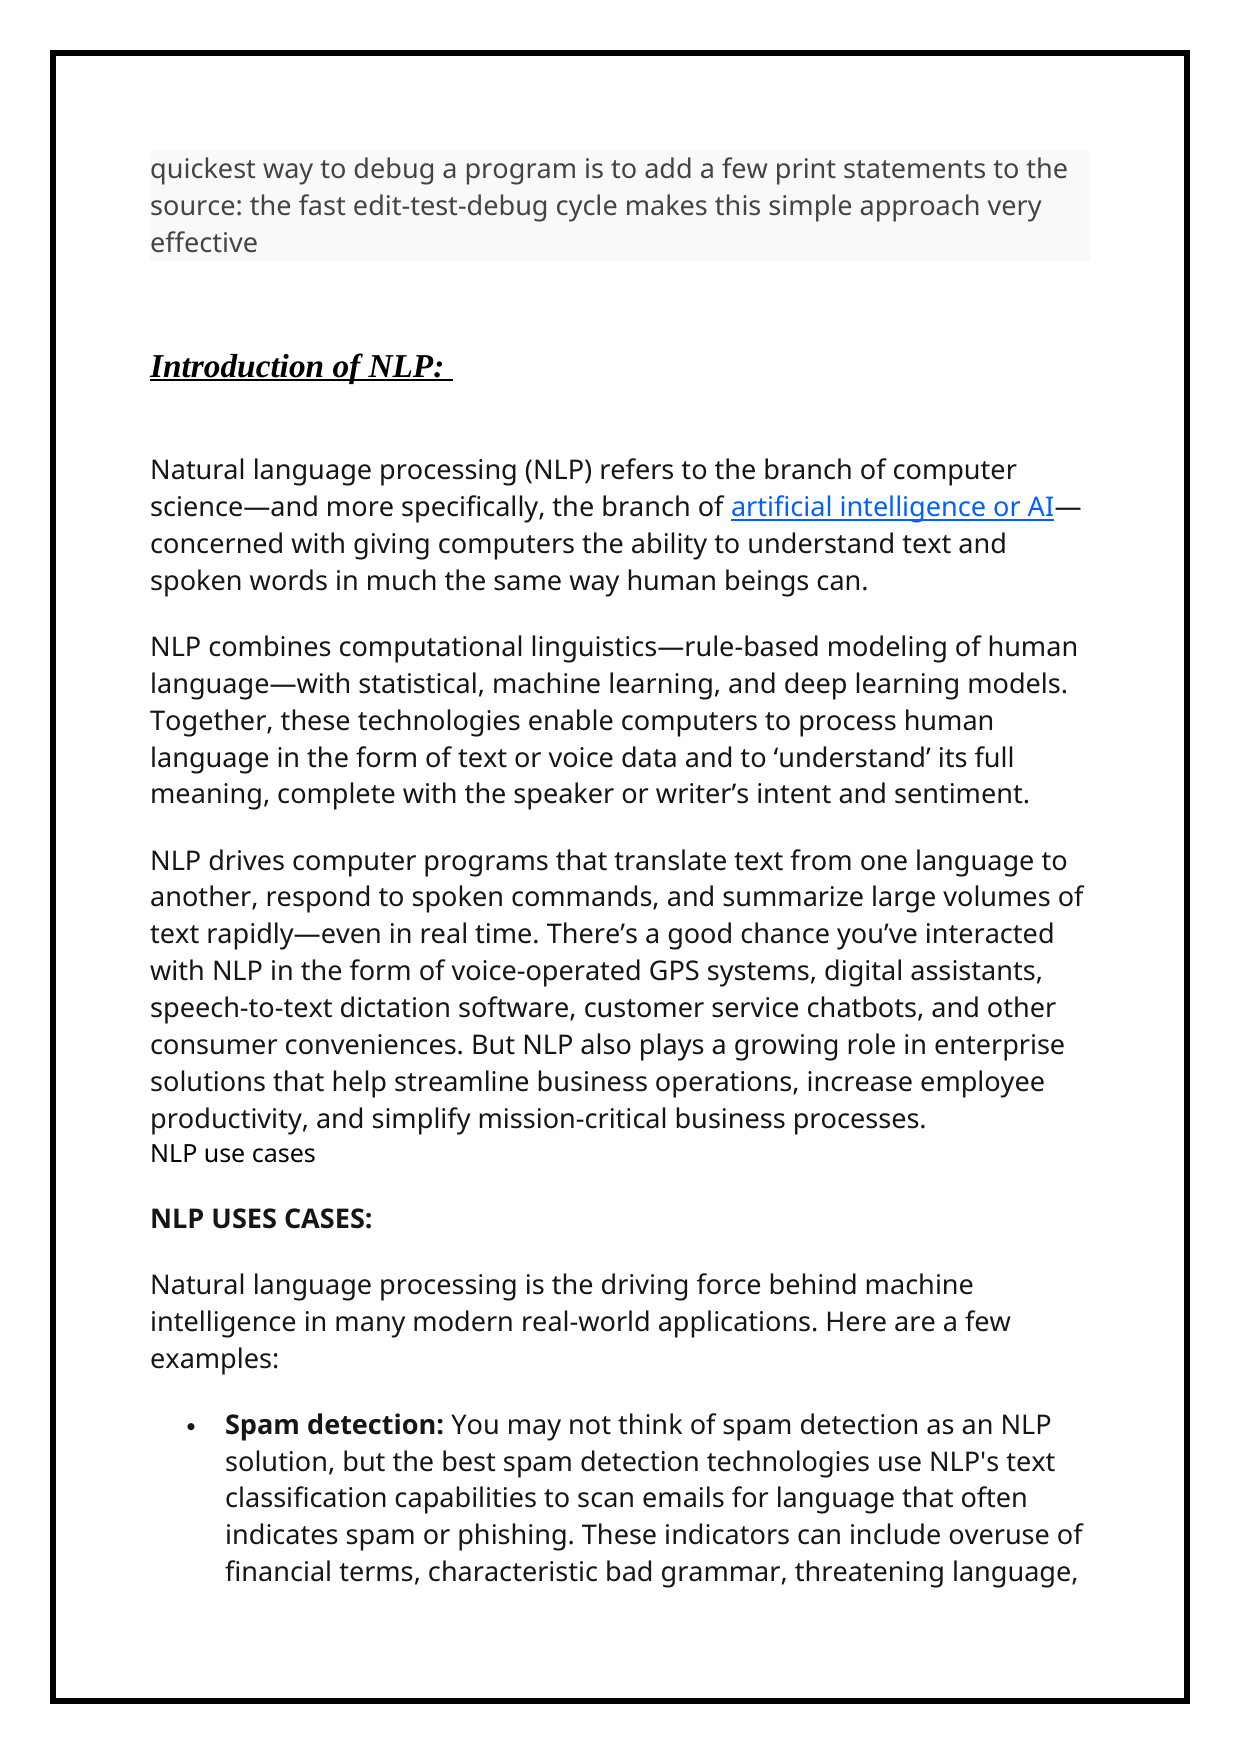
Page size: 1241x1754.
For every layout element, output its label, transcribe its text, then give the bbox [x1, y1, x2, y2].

text NLP drives computer programs that translate text from one language to another, respond to spoken commands, and summarize large volumes of text rapidly—even in real time. There’s a good chance you’ve interacted with NLP in the form of voice-operated GPS systems, digital assistants, speech-to-text dictation software, customer service chatbots, and other consumer conveniences. But NLP also plays a growing role in enterprise solutions that help streamline business operations, increase employee productivity, and simplify mission-critical business processes. [150, 841, 1090, 1136]
text Natural language processing is the driving force behind machine intelligence in many modern real-world applications. Here are a few examples: [150, 1265, 1090, 1376]
text NLP combines computational linguistics—rule-based modeling of human language—with statistical, machine learning, and deep learning models. Together, these technologies enable computers to process human language in the form of text or voice data and to ‘understand’ its full meaning, complete with the speaker or writer’s intent and sentiment. [150, 627, 1090, 812]
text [150, 150, 1090, 261]
text Natural language processing (NLP) refers to the branch of computer science—and more specifically, the branch of artificial intelligence or AI—concerned with giving computers the ability to understand text and spoken words in much the same way human beings can. [150, 451, 1090, 598]
text NLP use cases [150, 1136, 1090, 1170]
text NLP USES CASES: [150, 1199, 1090, 1236]
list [187, 1405, 1090, 1589]
text Introduction of NLP: [150, 346, 1090, 384]
